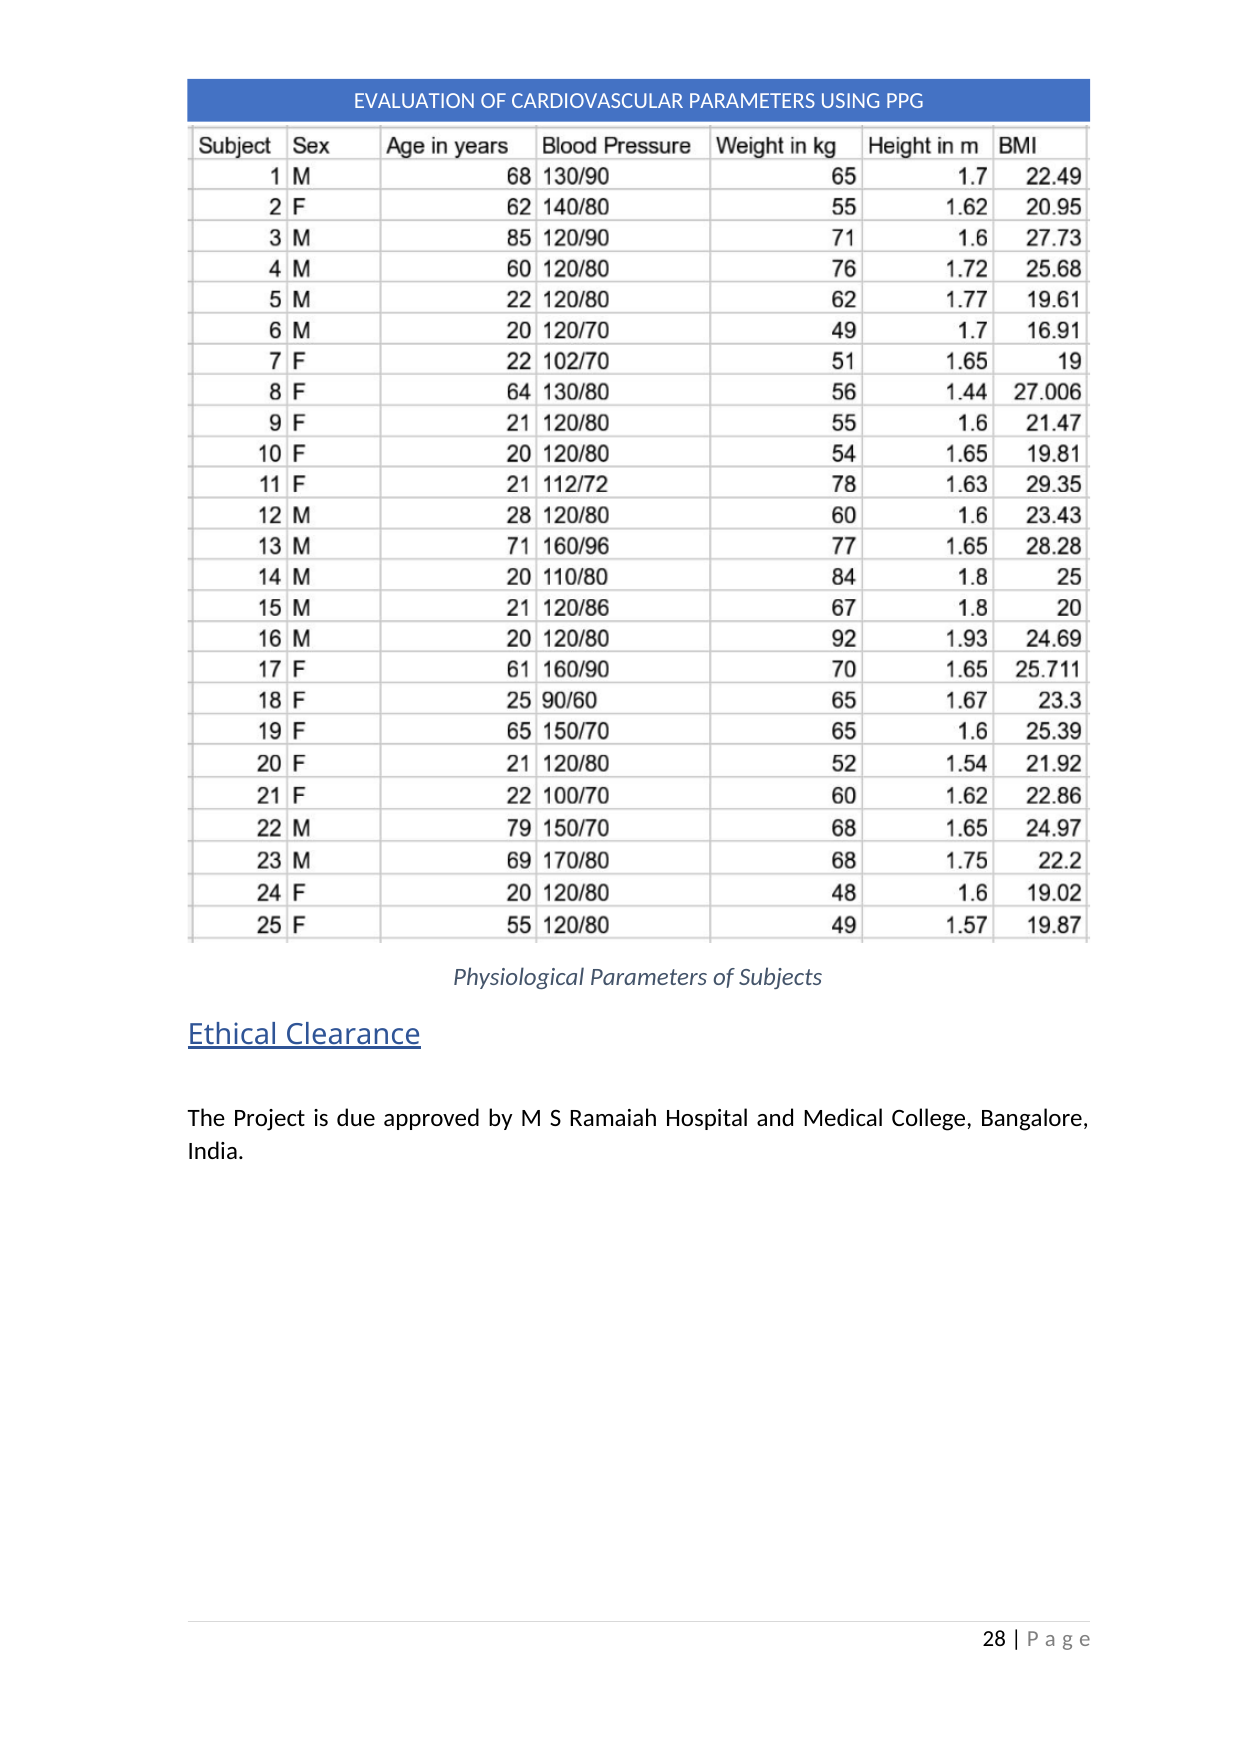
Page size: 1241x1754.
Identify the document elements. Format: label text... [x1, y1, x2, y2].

text The Project is due approved by M S Ramaiah Hospital and Medical College, Bangalore, India. [187, 1103, 1090, 1166]
picture [187, 125, 1091, 943]
subtitle Ethical Clearance [187, 1013, 1090, 1053]
text Physiological Parameters of Subjects [187, 962, 1090, 992]
